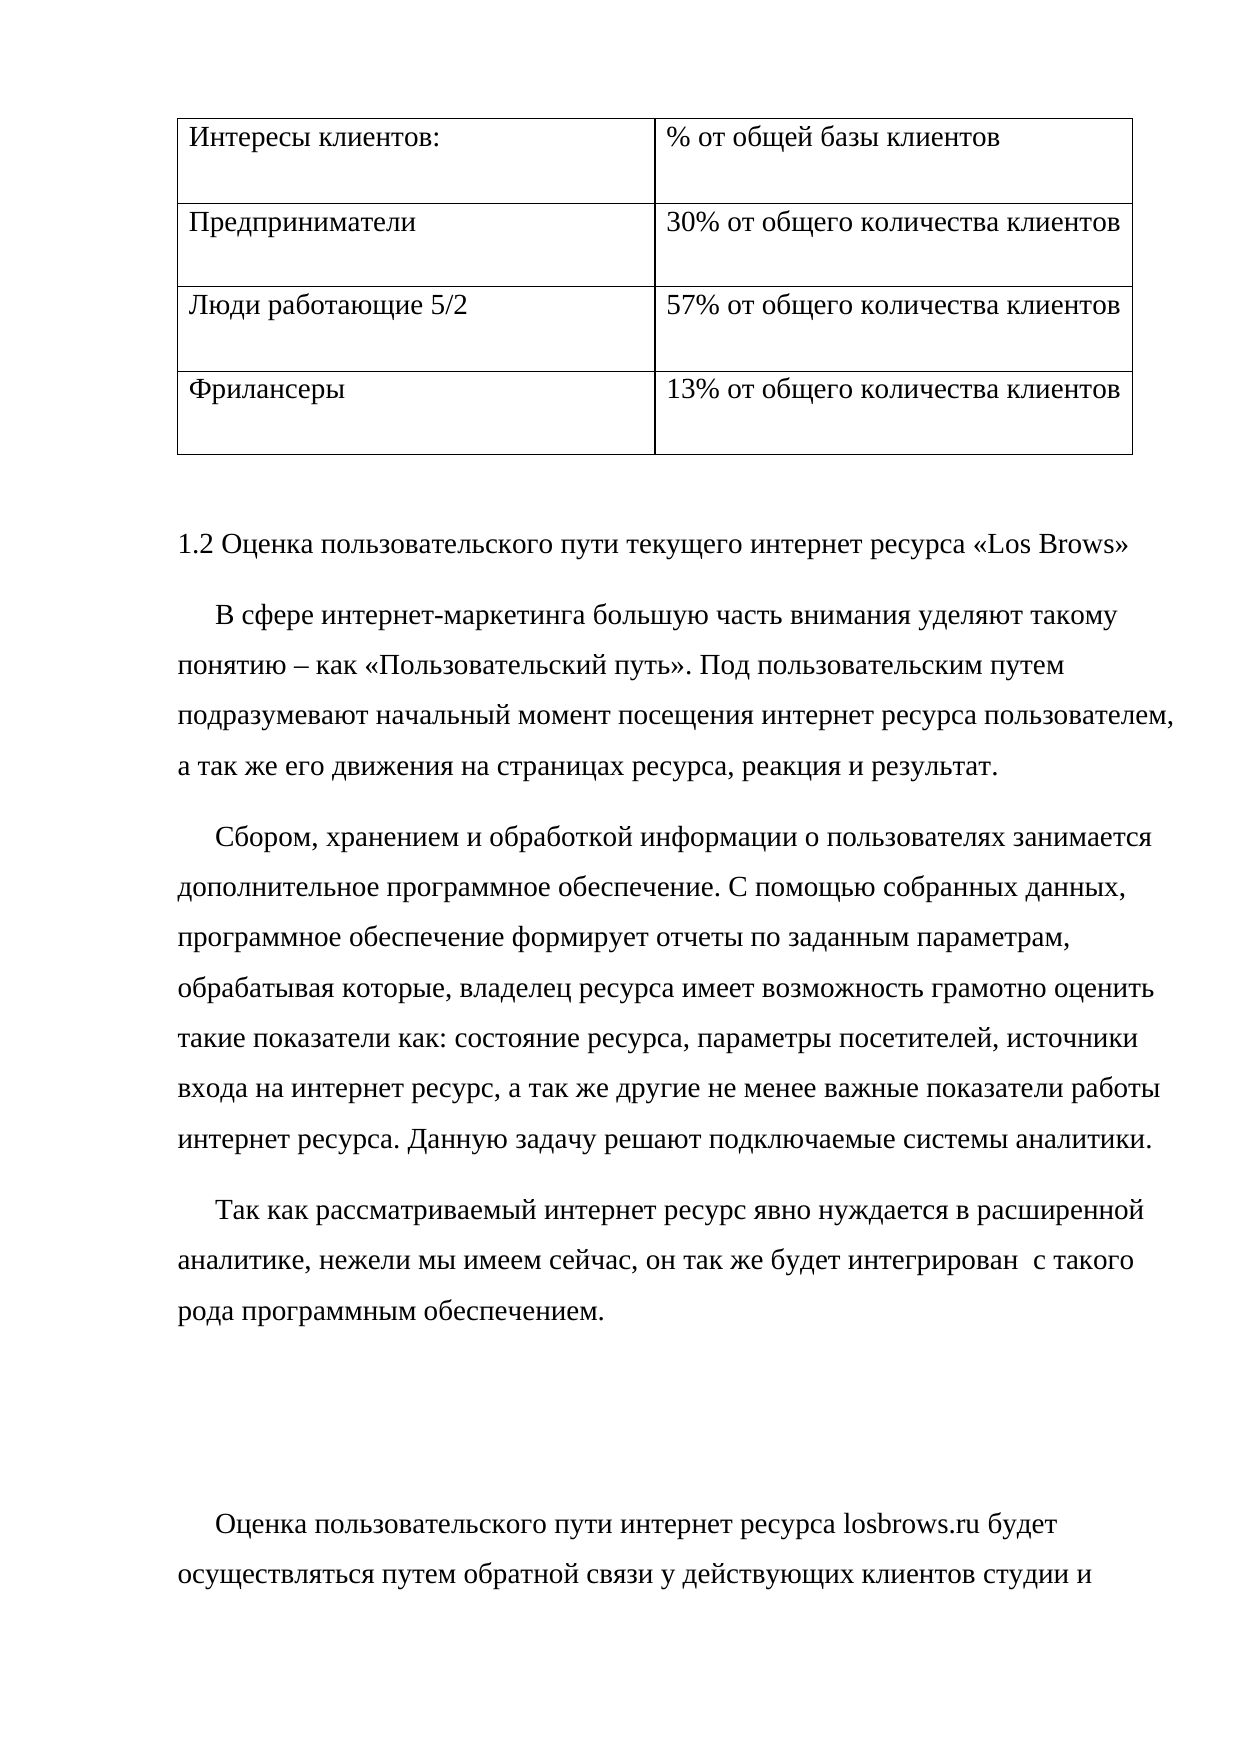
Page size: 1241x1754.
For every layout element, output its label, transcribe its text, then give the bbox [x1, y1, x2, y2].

table_cell 30% от общего количества клиентов [656, 204, 1132, 286]
table_cell Предприниматели [178, 204, 654, 286]
table_cell Фрилансеры [178, 372, 654, 453]
table_cell Люди работающие 5/2 [178, 287, 654, 371]
text Сбором, хранением и обработкой информации о пользователях занимается дополнительное программное обеспечение. С помощью собранных данных, программное обеспечение формирует отчеты по заданным параметрам, обрабатывая которые, владелец ресурса имеет возможность грамотно оценить такие показатели как: состояние ресурса, параметры посетителей, источники входа на интернет ресурс, а так же другие не менее важные показатели работы интернет ресурса. Данную задачу решают подключаемые системы аналитики. [177, 819, 1181, 1154]
table_header Интересы клиентов: [178, 119, 654, 203]
text Так как рассматриваемый интернет ресурс явно нуждается в расширенной аналитике, нежели мы имеем сейчас, он так же будет интегрирован с такого рода программным обеспечением. [177, 1192, 1181, 1326]
text В сфере интернет-маркетинга большую часть внимания уделяют такому понятию – как «Пользовательский путь». Под пользовательским путем подразумевают начальный момент посещения интернет ресурса пользователем, а так же его движения на страницах ресурса, реакция и результат. [177, 597, 1181, 781]
table_header % от общей базы клиентов [656, 119, 1132, 203]
text 1.2 Оценка пользовательского пути текущего интернет ресурса «Los Brows» [177, 526, 1181, 559]
table_cell 57% от общего количества клиентов [656, 287, 1132, 371]
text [177, 1506, 1181, 1590]
table_cell 13% от общего количества клиентов [656, 372, 1132, 453]
